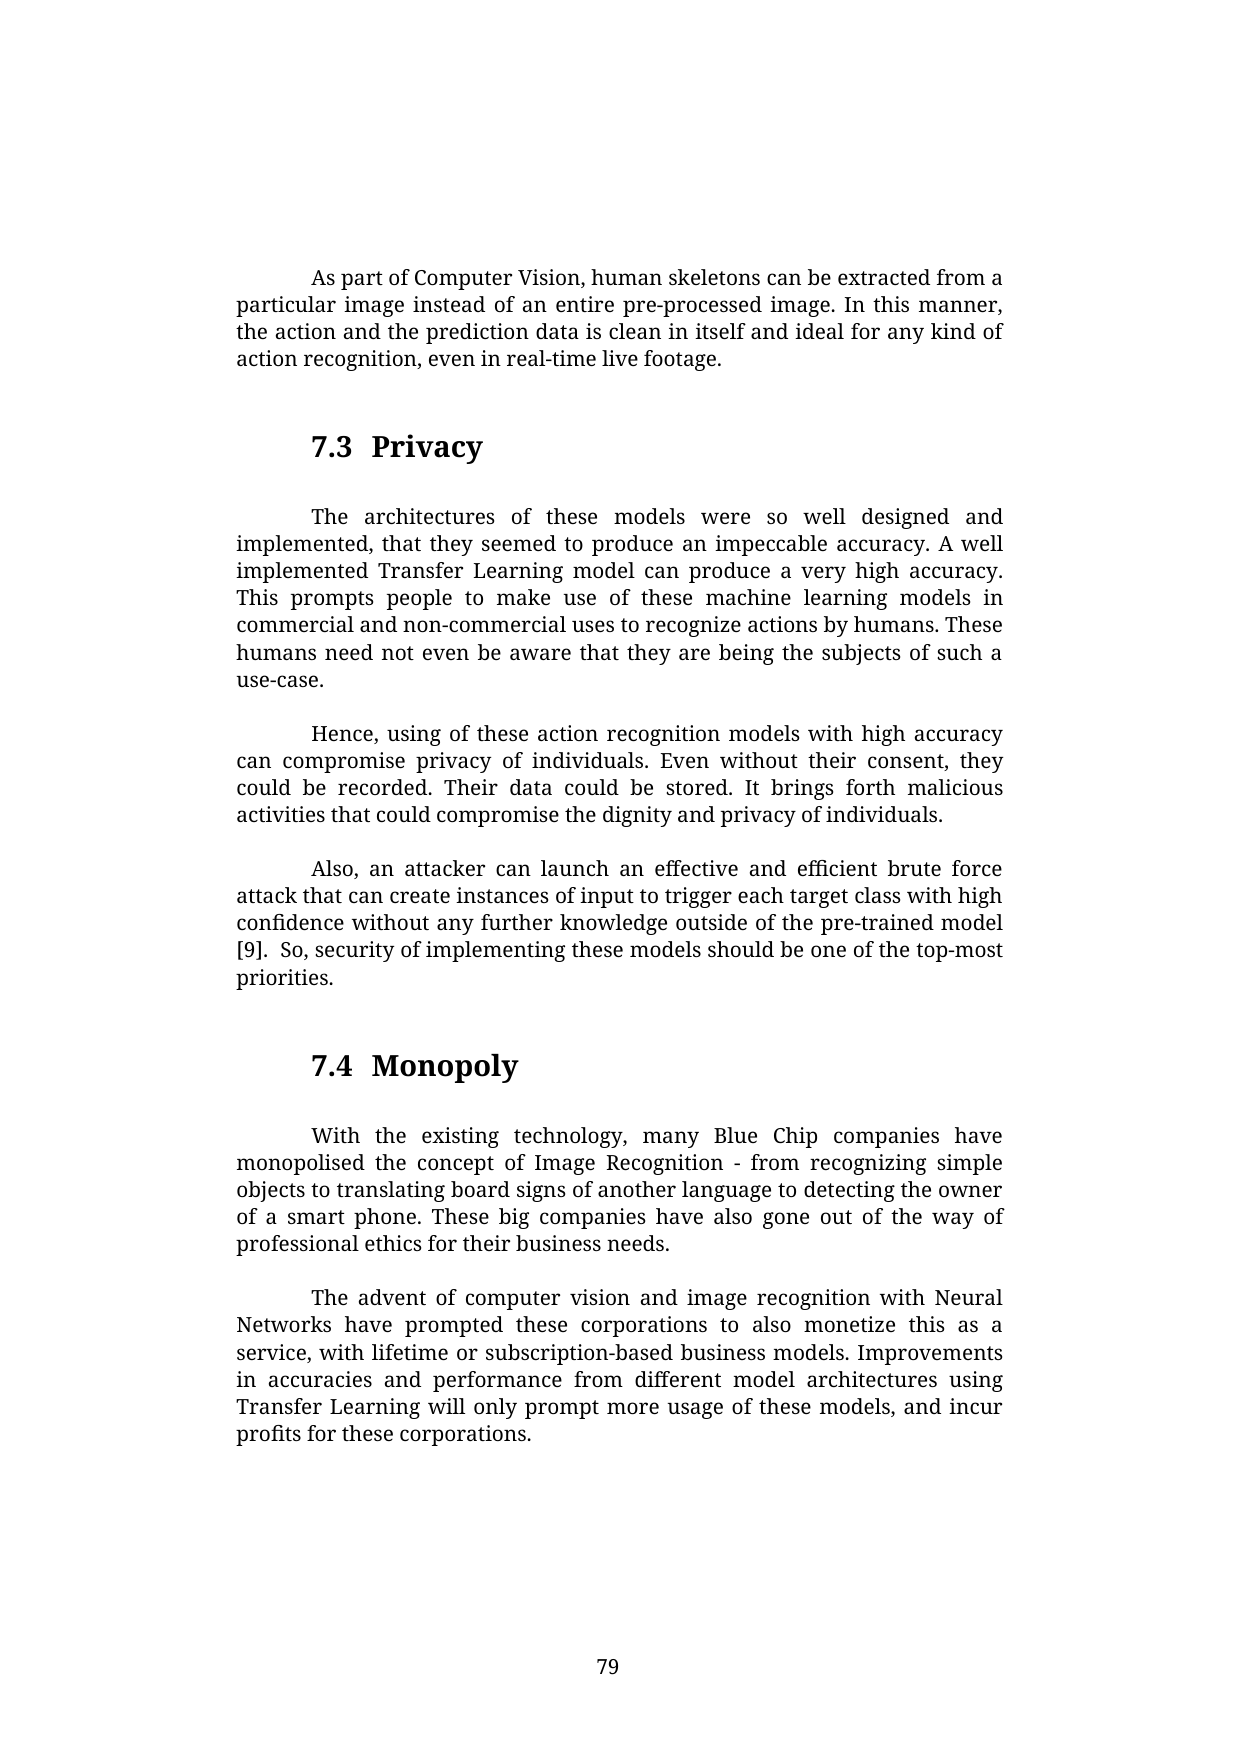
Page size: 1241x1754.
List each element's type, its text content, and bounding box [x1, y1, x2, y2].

text Also, an attacker can launch an effective and efficient brute force attack that can create instances of input to trigger each target class with high confidence without any further knowledge outside of the pre-trained model [9]. So, security of implementing these models should be one of the top-most priorities. [236, 855, 1004, 990]
text As part of Computer Vision, human skeletons can be extracted from a particular image instead of an entire pre-processed image. In this manner, the action and the prediction data is clean in itself and ideal for any kind of action recognition, even in real-time live footage. [236, 263, 1004, 372]
text The advent of computer vision and image recognition with Neural Networks have prompted these corporations to also monetize this as a service, with lifetime or subscription-based business models. Improvements in accuracies and performance from different model architectures using Transfer Learning will only prompt more usage of these models, and incur profits for these corporations. [236, 1284, 1004, 1447]
text With the existing technology, many Blue Chip companies have monopolised the concept of Image Recognition - from recognizing simple objects to translating board signs of another language to detecting the owner of a smart phone. These big companies have also gone out of the way of professional ethics for their business needs. [236, 1122, 1004, 1257]
text The architectures of these models were so well designed and implemented, that they seemed to produce an impeccable accuracy. A well implemented Transfer Learning model can produce a very high accuracy. This prompts people to make use of these machine learning models in commercial and non-commercial uses to recognize actions by humans. These humans need not even be aware that they are being the subjects of such a use-case. [236, 503, 1004, 692]
subtitle Privacy [311, 436, 1004, 463]
text Hence, using of these action recognition models with high accuracy can compromise privacy of individuals. Even without their consent, they could be recorded. Their data could be stored. It brings forth malicious activities that could compromise the dignity and privacy of individuals. [236, 719, 1004, 828]
subtitle Monopoly [311, 1055, 1004, 1082]
